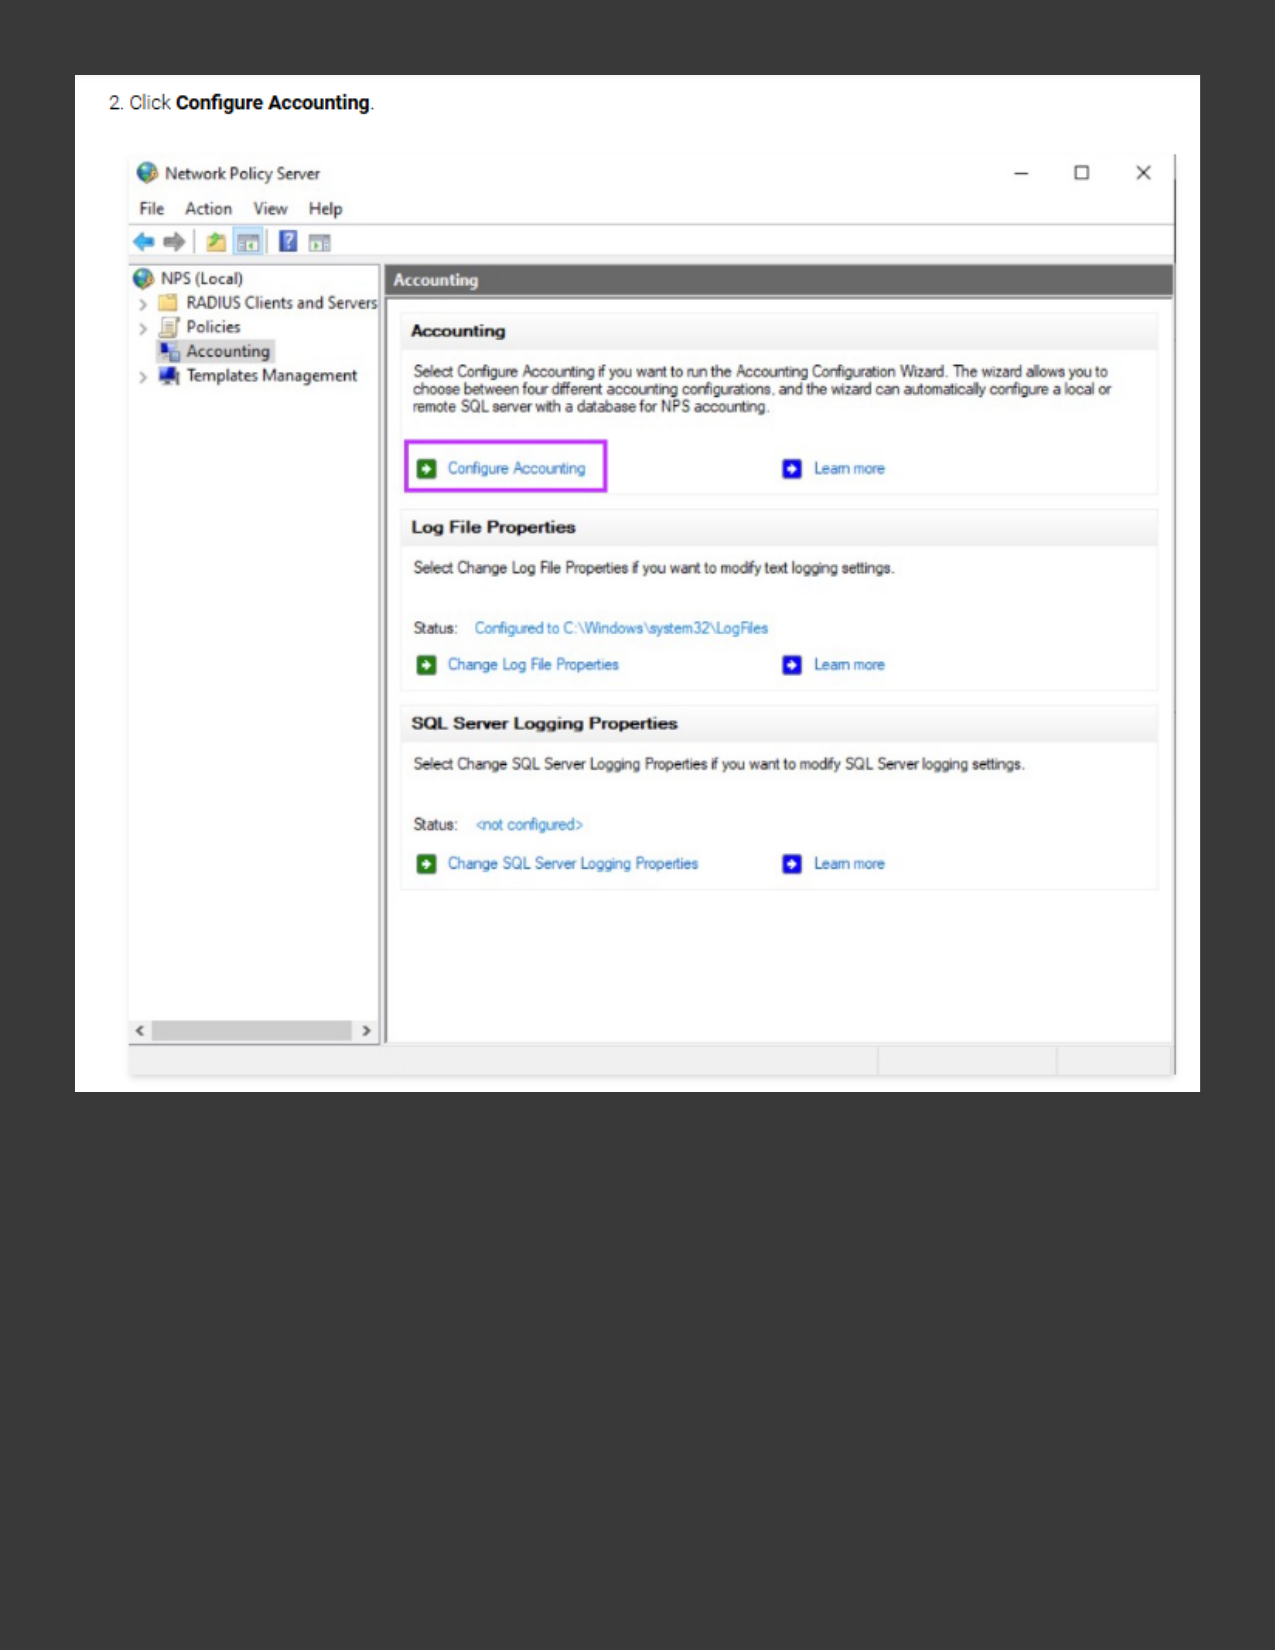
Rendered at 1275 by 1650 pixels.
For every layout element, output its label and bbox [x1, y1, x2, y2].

picture [75, 75, 1200, 1092]
